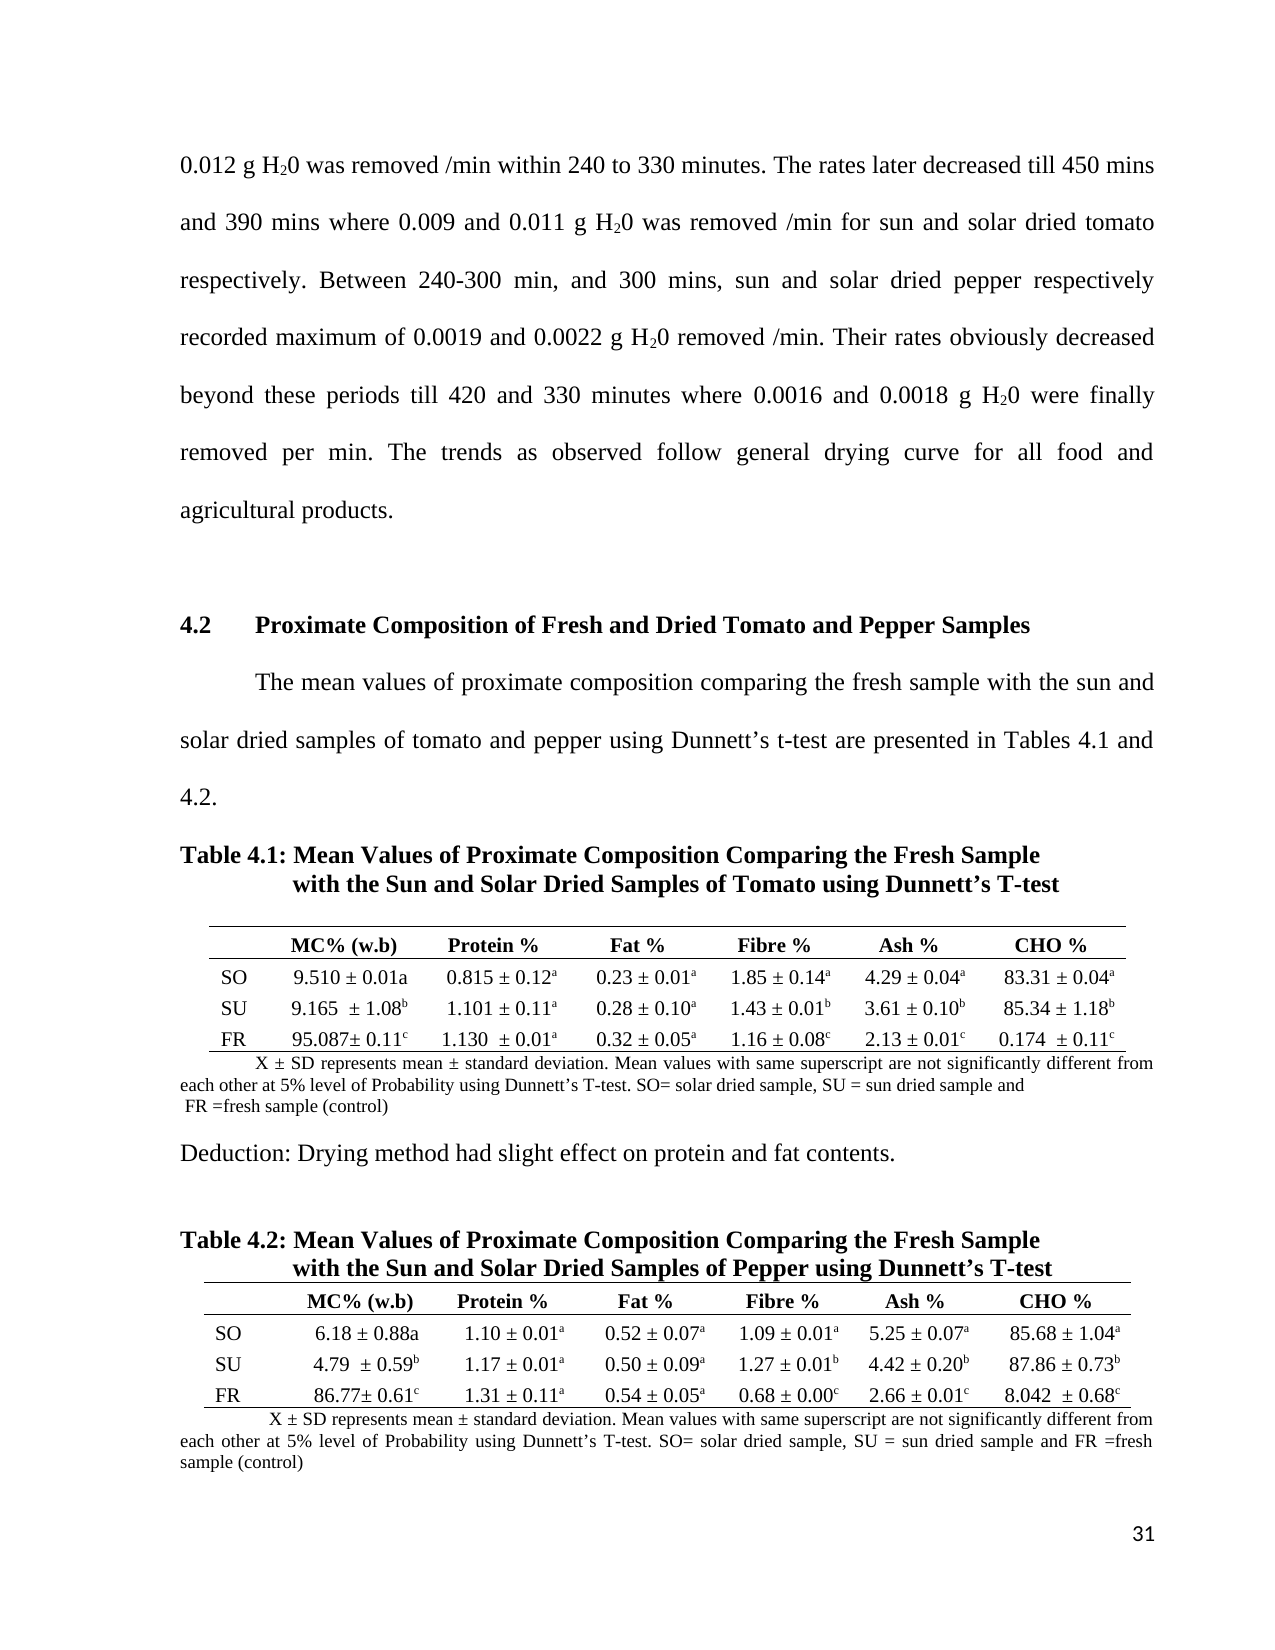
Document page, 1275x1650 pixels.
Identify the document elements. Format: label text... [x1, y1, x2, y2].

text Table 4.1: Mean Values of Proximate Composition Comparing the Fresh Sample [180, 840, 1155, 869]
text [180, 150, 1155, 524]
table_cell SU [204, 1345, 290, 1376]
table_cell 5.25 ± 0.07a [850, 1315, 980, 1345]
table_cell 83.31 ± 0.04a [976, 959, 1126, 989]
table_cell 9.165 ± 1.08b [269, 989, 419, 1020]
table_cell 0.28 ± 0.10a [568, 989, 707, 1020]
table_cell 3.61 ± 0.10b [842, 989, 976, 1020]
table_cell 0.68 ± 0.00c [716, 1376, 850, 1407]
text Table 4.2: Mean Values of Proximate Composition Comparing the Fresh Sample [180, 1225, 1155, 1253]
table_cell 0.50 ± 0.09a [576, 1345, 716, 1376]
table_cell 0.52 ± 0.07a [576, 1315, 716, 1345]
table_cell 4.29 ± 0.04a [842, 959, 976, 989]
table_header Protein % [430, 1283, 576, 1313]
table_cell 2.66 ± 0.01c [850, 1376, 980, 1407]
table_cell 0.815 ± 0.12a [419, 959, 568, 989]
table_header MC% (w.b) [290, 1283, 430, 1313]
table_cell 1.09 ± 0.01a [716, 1315, 850, 1345]
table_cell 87.86 ± 0.73b [980, 1345, 1131, 1376]
table_cell 4.79 ± 0.59b [290, 1345, 430, 1376]
table_cell 85.34 ± 1.18b [976, 989, 1126, 1020]
table_header CHO % [980, 1283, 1131, 1313]
table_cell 1.101 ± 0.11a [419, 989, 568, 1020]
table_cell 8.042 ± 0.68c [980, 1376, 1131, 1407]
table_cell FR [204, 1376, 290, 1407]
table_header [204, 1283, 290, 1313]
text X ± SD represents mean ± standard deviation. Mean values with same superscript are not significantly different from each other at 5% level of Probability using Dunnett’s T-test. SO= solar dried sample, SU = sun dried sample and FR =fresh sample (control) [180, 1408, 1155, 1473]
table_cell 9.510 ± 0.01a [269, 959, 419, 989]
table_cell 1.16 ± 0.08c [707, 1020, 842, 1051]
text The mean values of proximate composition comparing the fresh sample with the sun and solar dried samples of tomato and pepper using Dunnett’s t-test are presented in Tables 4.1 and 4.2. [180, 667, 1155, 811]
table_cell 2.13 ± 0.01c [842, 1020, 976, 1051]
text FR =fresh sample (control) [180, 1095, 1155, 1117]
text Deduction: Drying method had slight effect on protein and fat contents. [180, 1138, 1155, 1167]
table_header [209, 927, 269, 957]
table_header Fat % [568, 927, 707, 957]
table_cell 1.43 ± 0.01b [707, 989, 842, 1020]
table_cell 1.17 ± 0.01a [430, 1345, 576, 1376]
text with the Sun and Solar Dried Samples of Pepper using Dunnett’s T-test [180, 1253, 1155, 1282]
table_cell 4.42 ± 0.20b [850, 1345, 980, 1376]
table_cell SU [209, 989, 269, 1020]
text 4.2 Proximate Composition of Fresh and Dried Tomato and Pepper Samples [180, 610, 1155, 639]
table_header Protein % [419, 927, 568, 957]
text with the Sun and Solar Dried Samples of Tomato using Dunnett’s T-test [180, 869, 1155, 897]
table_cell 1.31 ± 0.11a [430, 1376, 576, 1407]
table_cell 1.130 ± 0.01a [419, 1020, 568, 1051]
table_cell 95.087± 0.11c [269, 1020, 419, 1051]
text X ± SD represents mean ± standard deviation. Mean values with same superscript are not significantly different from each other at 5% level of Probability using Dunnett’s T-test. SO= solar dried sample, SU = sun dried sample and [180, 1052, 1155, 1095]
table_header Fibre % [716, 1283, 850, 1313]
table_cell 85.68 ± 1.04a [980, 1315, 1131, 1345]
table_header Fibre % [707, 927, 842, 957]
table_cell 0.174 ± 0.11c [976, 1020, 1126, 1051]
table_cell 1.10 ± 0.01a [430, 1315, 576, 1345]
table_cell 0.23 ± 0.01a [568, 959, 707, 989]
table_cell 1.27 ± 0.01b [716, 1345, 850, 1376]
table_cell 0.32 ± 0.05a [568, 1020, 707, 1051]
table_cell 0.54 ± 0.05a [576, 1376, 716, 1407]
table_cell SO [209, 959, 269, 989]
table_header Ash % [842, 927, 976, 957]
table_cell 1.85 ± 0.14a [707, 959, 842, 989]
table_header MC% (w.b) [269, 927, 419, 957]
table_header Ash % [850, 1283, 980, 1313]
table_cell 86.77± 0.61c [290, 1376, 430, 1407]
table_header CHO % [976, 927, 1126, 957]
table_header Fat % [576, 1283, 716, 1313]
table_cell FR [209, 1020, 269, 1051]
table_cell 6.18 ± 0.88a [290, 1315, 430, 1345]
table_cell SO [204, 1315, 290, 1345]
